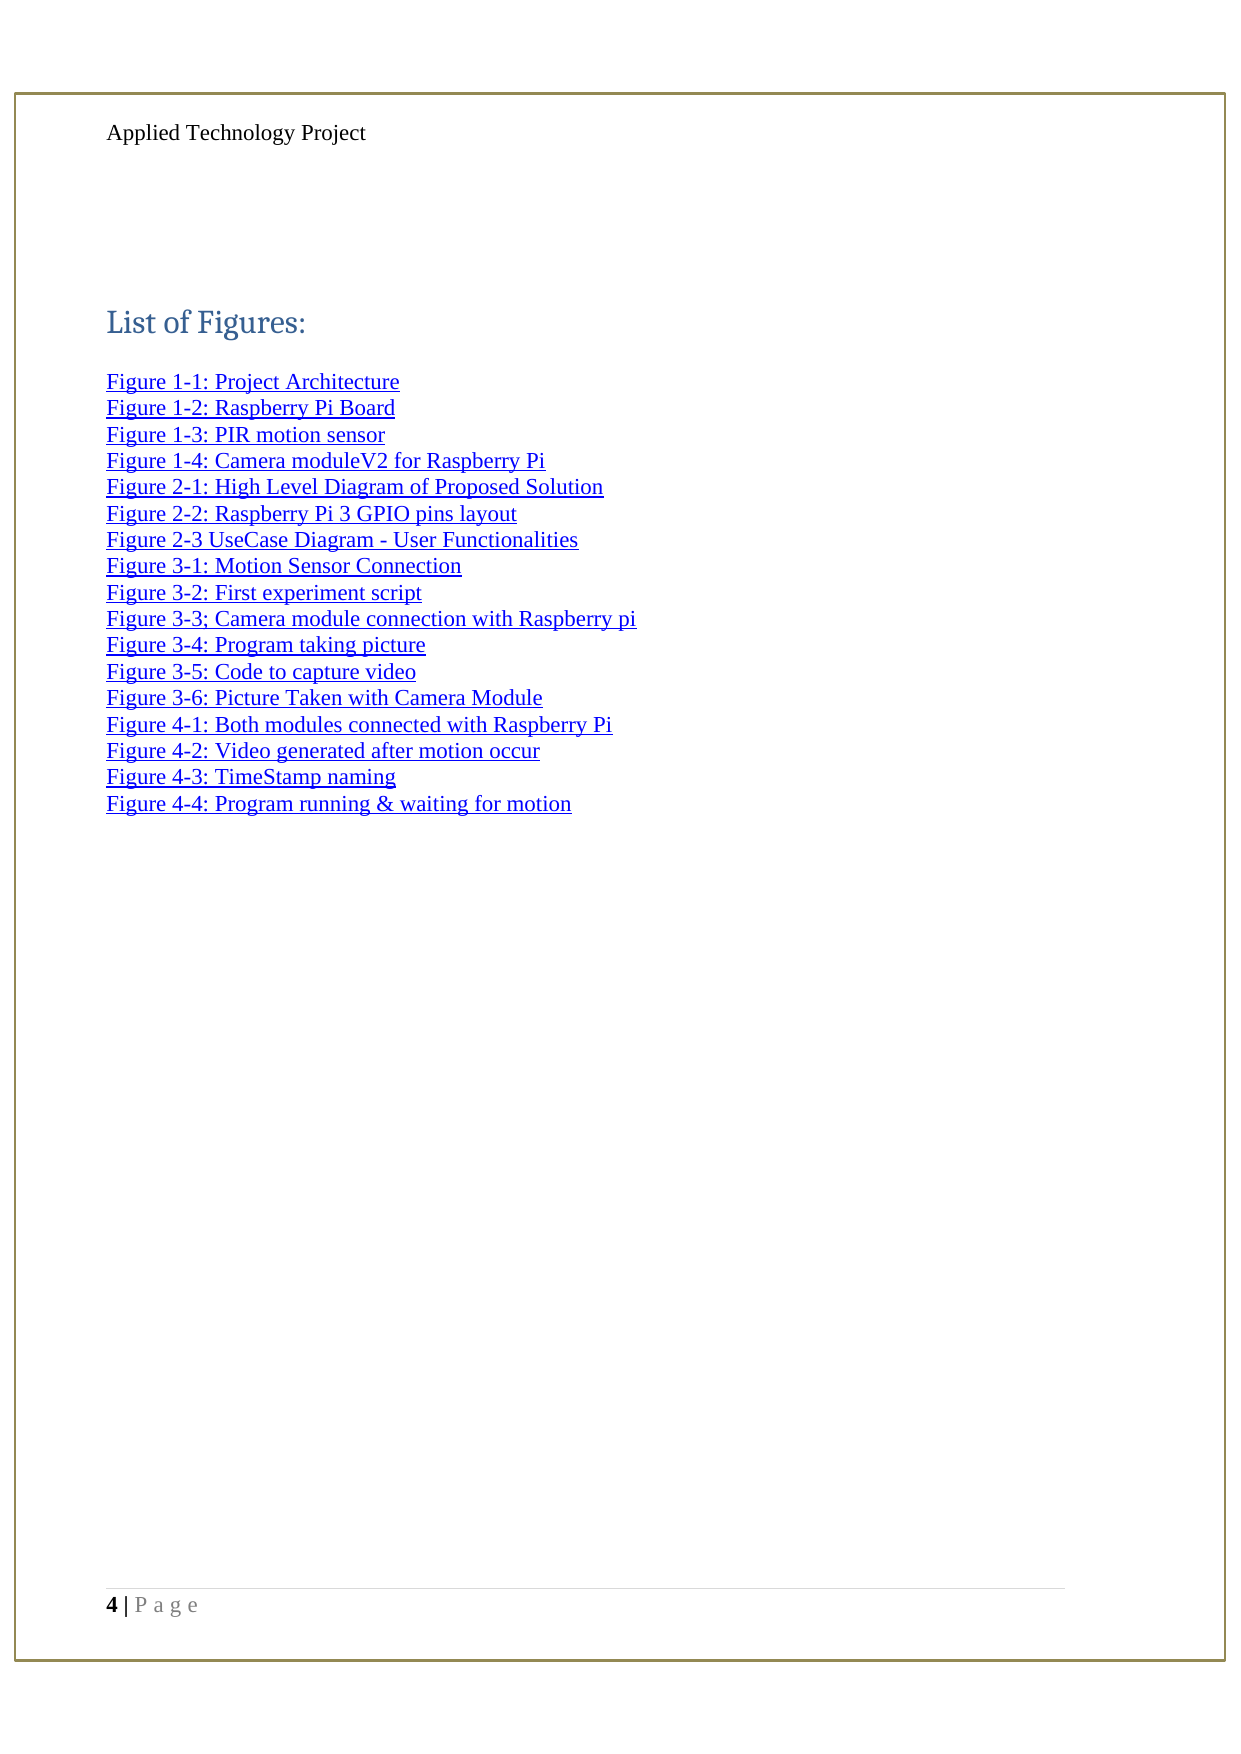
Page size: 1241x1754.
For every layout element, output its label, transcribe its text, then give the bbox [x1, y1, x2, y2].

text Figure 3-1: Motion Sensor Connection 15 [106, 552, 1065, 579]
text Figure 1-1: Project Architecture 6 [106, 368, 1065, 394]
text Figure 4-2: Video generated after motion occur 22 [106, 737, 1065, 763]
text Figure 1-4: Camera moduleV2 for Raspberry Pi 9 [106, 447, 1065, 473]
text Figure 2-3 UseCase Diagram - User Functionalities 14 [106, 526, 1065, 552]
text Figure 1-3: PIR motion sensor 8 [106, 421, 1065, 447]
text Figure 2-2: Raspberry Pi 3 GPIO pins layout 13 [106, 500, 1065, 526]
subtitle List of Figures: [106, 303, 1065, 342]
text Figure 1-2: Raspberry Pi Board 7 [106, 394, 1065, 421]
text Figure 3-4: Program taking picture 18 [106, 632, 1065, 658]
text Figure 3-5: Code to capture video 19 [106, 658, 1065, 684]
text Figure 4-1: Both modules connected with Raspberry Pi 21 [106, 711, 1065, 737]
text Figure 2-1: High Level Diagram of Proposed Solution 12 [106, 473, 1065, 500]
text Figure 4-3: TimeStamp naming 23 [106, 763, 1065, 790]
text Figure 3-6: Picture Taken with Camera Module 20 [106, 684, 1065, 711]
text Figure 3-3; Camera module connection with Raspberry pi 17 [106, 605, 1065, 632]
text Figure 4-4: Program running & waiting for motion 24 [106, 790, 1065, 816]
text Figure 3-2: First experiment script 16 [106, 579, 1065, 605]
